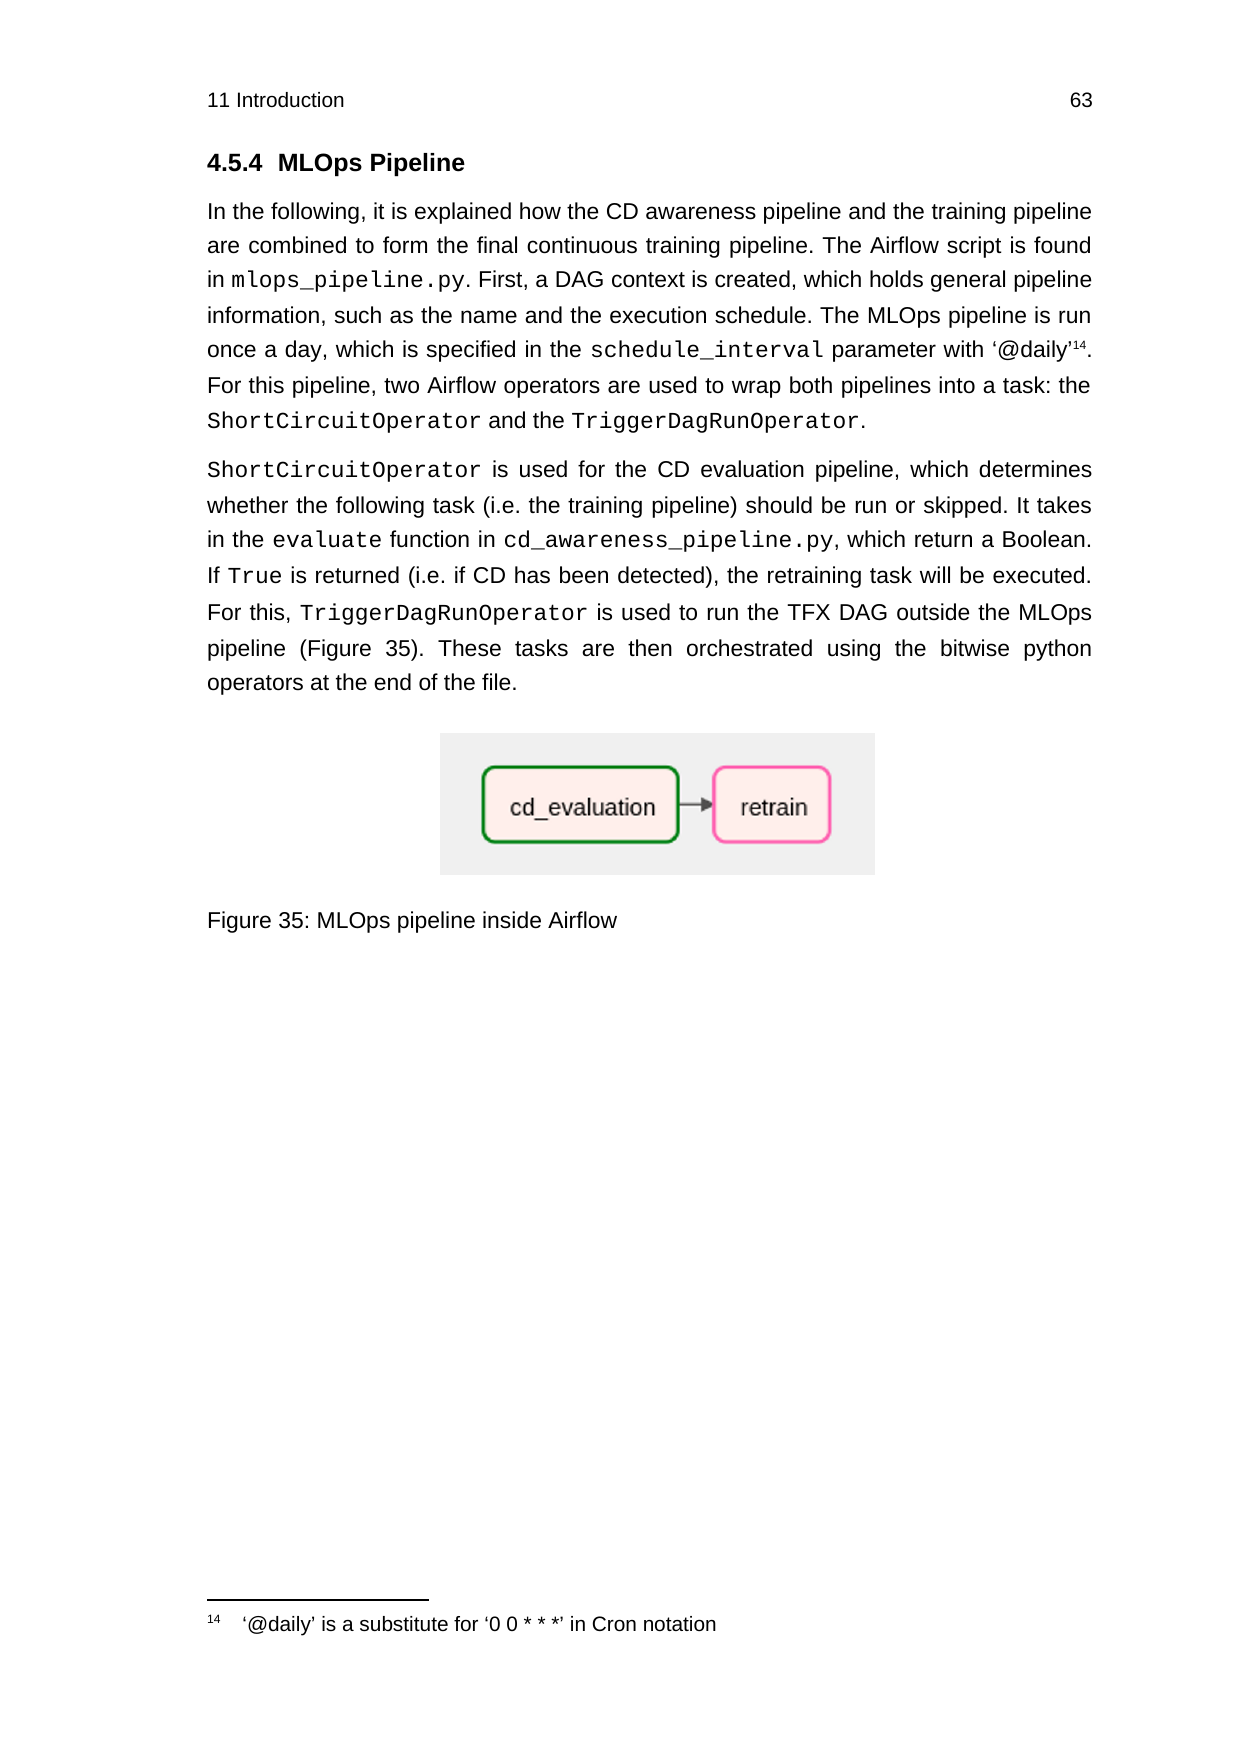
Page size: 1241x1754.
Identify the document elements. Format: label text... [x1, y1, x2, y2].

picture [206, 715, 1093, 887]
text In the following, it is explained how the CD awareness pipeline and the training pipeline are combined to form the final continuous training pipeline. The Airflow script is found in mlops_pipeline.py. First, a DAG context is created, which holds general pipeline information, such as the name and the execution schedule. The MLOps pipeline is run once a day, which is specified in the schedule_interval parameter with ‘@daily’. For this pipeline, two Airflow operators are used to wrap both pipelines into a task: the ShortCircuitOperator and the TriggerDagRunOperator. [207, 198, 1092, 435]
subtitle MLOps Pipeline [207, 148, 1092, 177]
